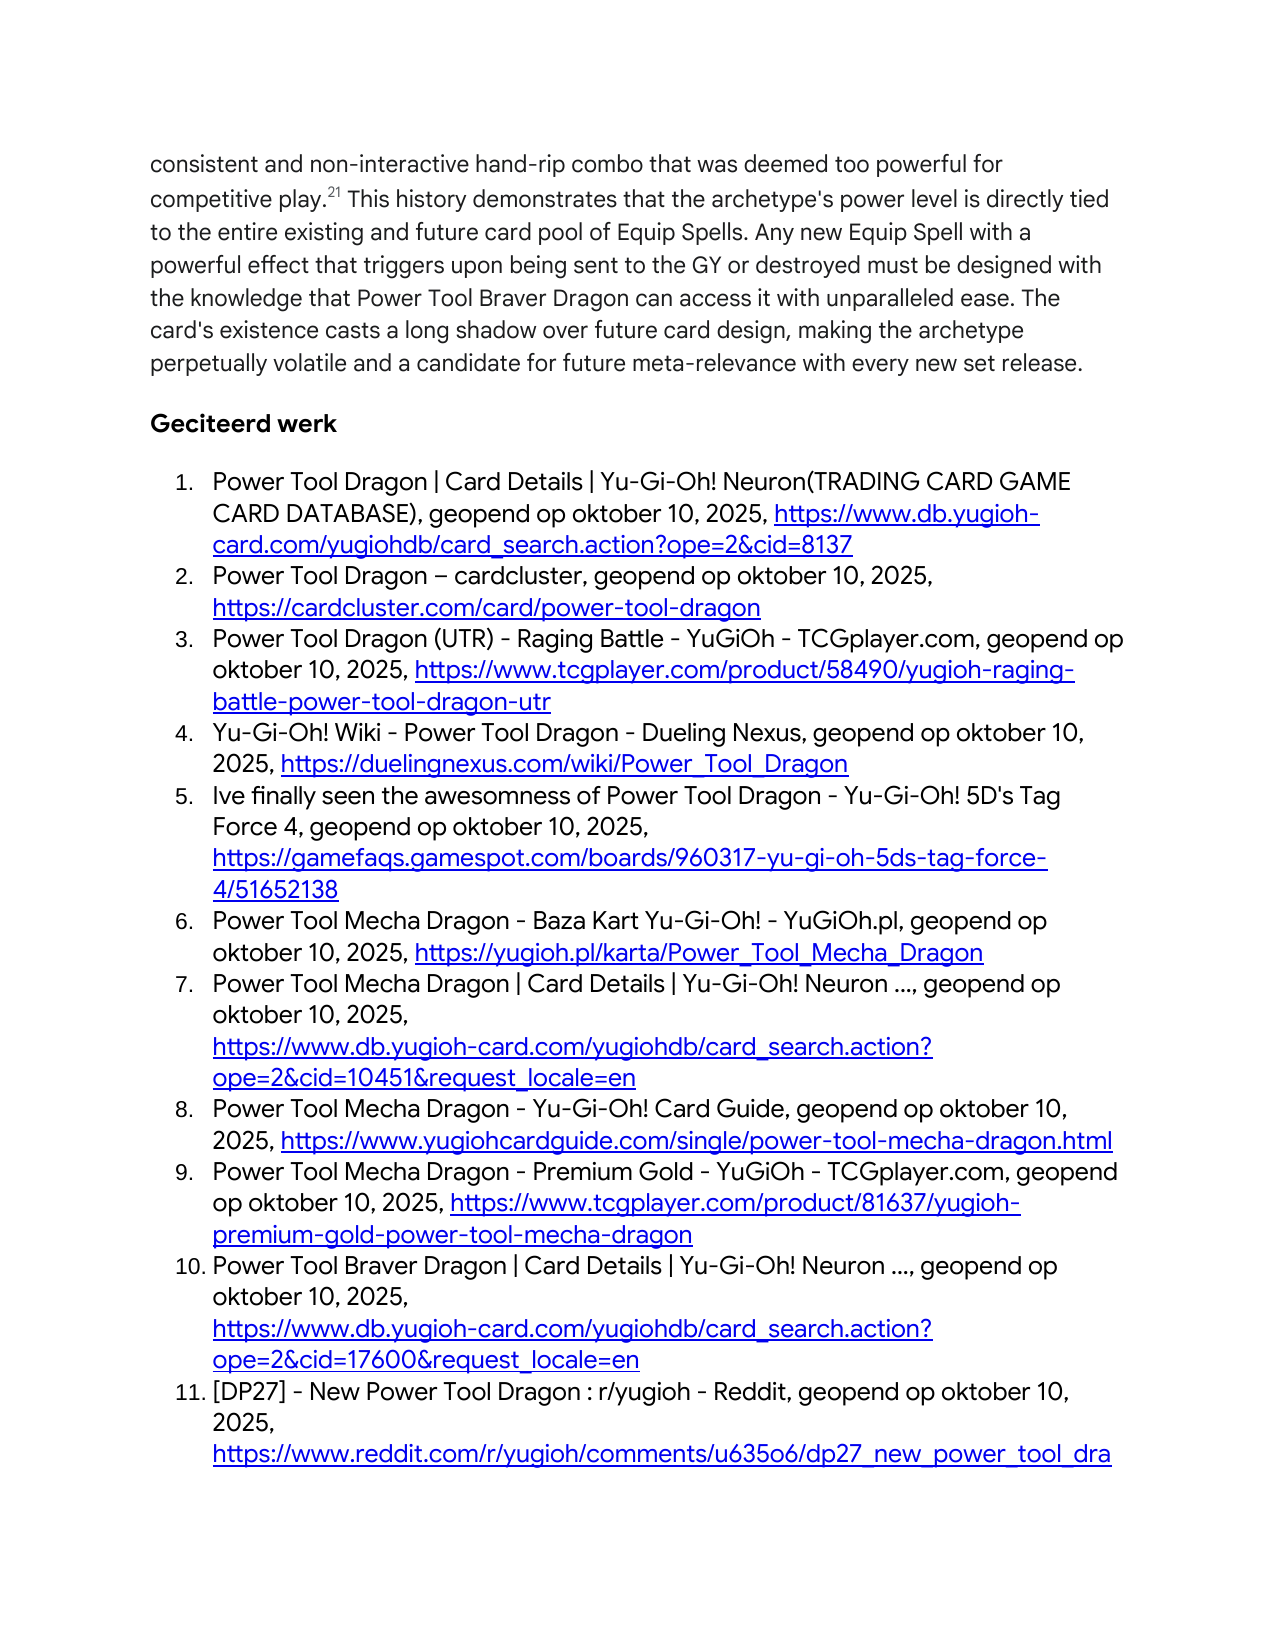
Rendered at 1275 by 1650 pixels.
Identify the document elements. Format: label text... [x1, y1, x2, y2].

list Power Tool Mecha Dragon - Premium Gold - YuGiOh - TCGplayer.com, geopend op oktober 10, 2025, https://www.tcgplayer.com/product/81637/yugioh-premium-gold-power-tool-mecha-dragon [175, 1156, 1125, 1250]
list Power Tool Braver Dragon | Card Details | Yu-Gi-Oh! Neuron ..., geopend op oktober 10, 2025, https://www.db.yugioh-card.com/yugiohdb/card_search.action?ope=2&cid=17600&request_locale=en [175, 1250, 1125, 1376]
list Yu-Gi-Oh! Wiki - Power Tool Dragon - Dueling Nexus, geopend op oktober 10, 2025, https://duelingnexus.com/wiki/Power_Tool_Dragon [175, 717, 1125, 780]
list Power Tool Mecha Dragon - Baza Kart Yu-Gi-Oh! - YuGiOh.pl, geopend op oktober 10, 2025, https://yugioh.pl/karta/Power_Tool_Mecha_Dragon [175, 905, 1125, 968]
list Power Tool Dragon – cardcluster, geopend op oktober 10, 2025, https://cardcluster.com/card/power-tool-dragon [175, 561, 1125, 623]
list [175, 1376, 1125, 1470]
list Power Tool Mecha Dragon | Card Details | Yu-Gi-Oh! Neuron ..., geopend op oktober 10, 2025, https://www.db.yugioh-card.com/yugiohdb/card_search.action?ope=2&cid=10451&request_locale=en [175, 968, 1125, 1093]
list Power Tool Mecha Dragon - Yu-Gi-Oh! Card Guide, geopend op oktober 10, 2025, https://www.yugiohcardguide.com/single/power-tool-mecha-dragon.html [175, 1093, 1125, 1156]
list Power Tool Dragon | Card Details | Yu-Gi-Oh! Neuron(TRADING CARD GAME CARD DATABASE), geopend op oktober 10, 2025, https://www.db.yugioh-card.com/yugiohdb/card_search.action?ope=2&cid=8137 [175, 466, 1125, 561]
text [150, 150, 1125, 378]
list Power Tool Dragon (UTR) - Raging Battle - YuGiOh - TCGplayer.com, geopend op oktober 10, 2025, https://www.tcgplayer.com/product/58490/yugioh-raging-battle-power-tool-dragon-utr [175, 623, 1125, 717]
list Ive finally seen the awesomness of Power Tool Dragon - Yu-Gi-Oh! 5D's Tag Force 4, geopend op oktober 10, 2025, https://gamefaqs.gamespot.com/boards/960317-yu-gi-oh-5ds-tag-force-4/51652138 [175, 780, 1125, 905]
subtitle Geciteerd werk [150, 408, 1125, 440]
